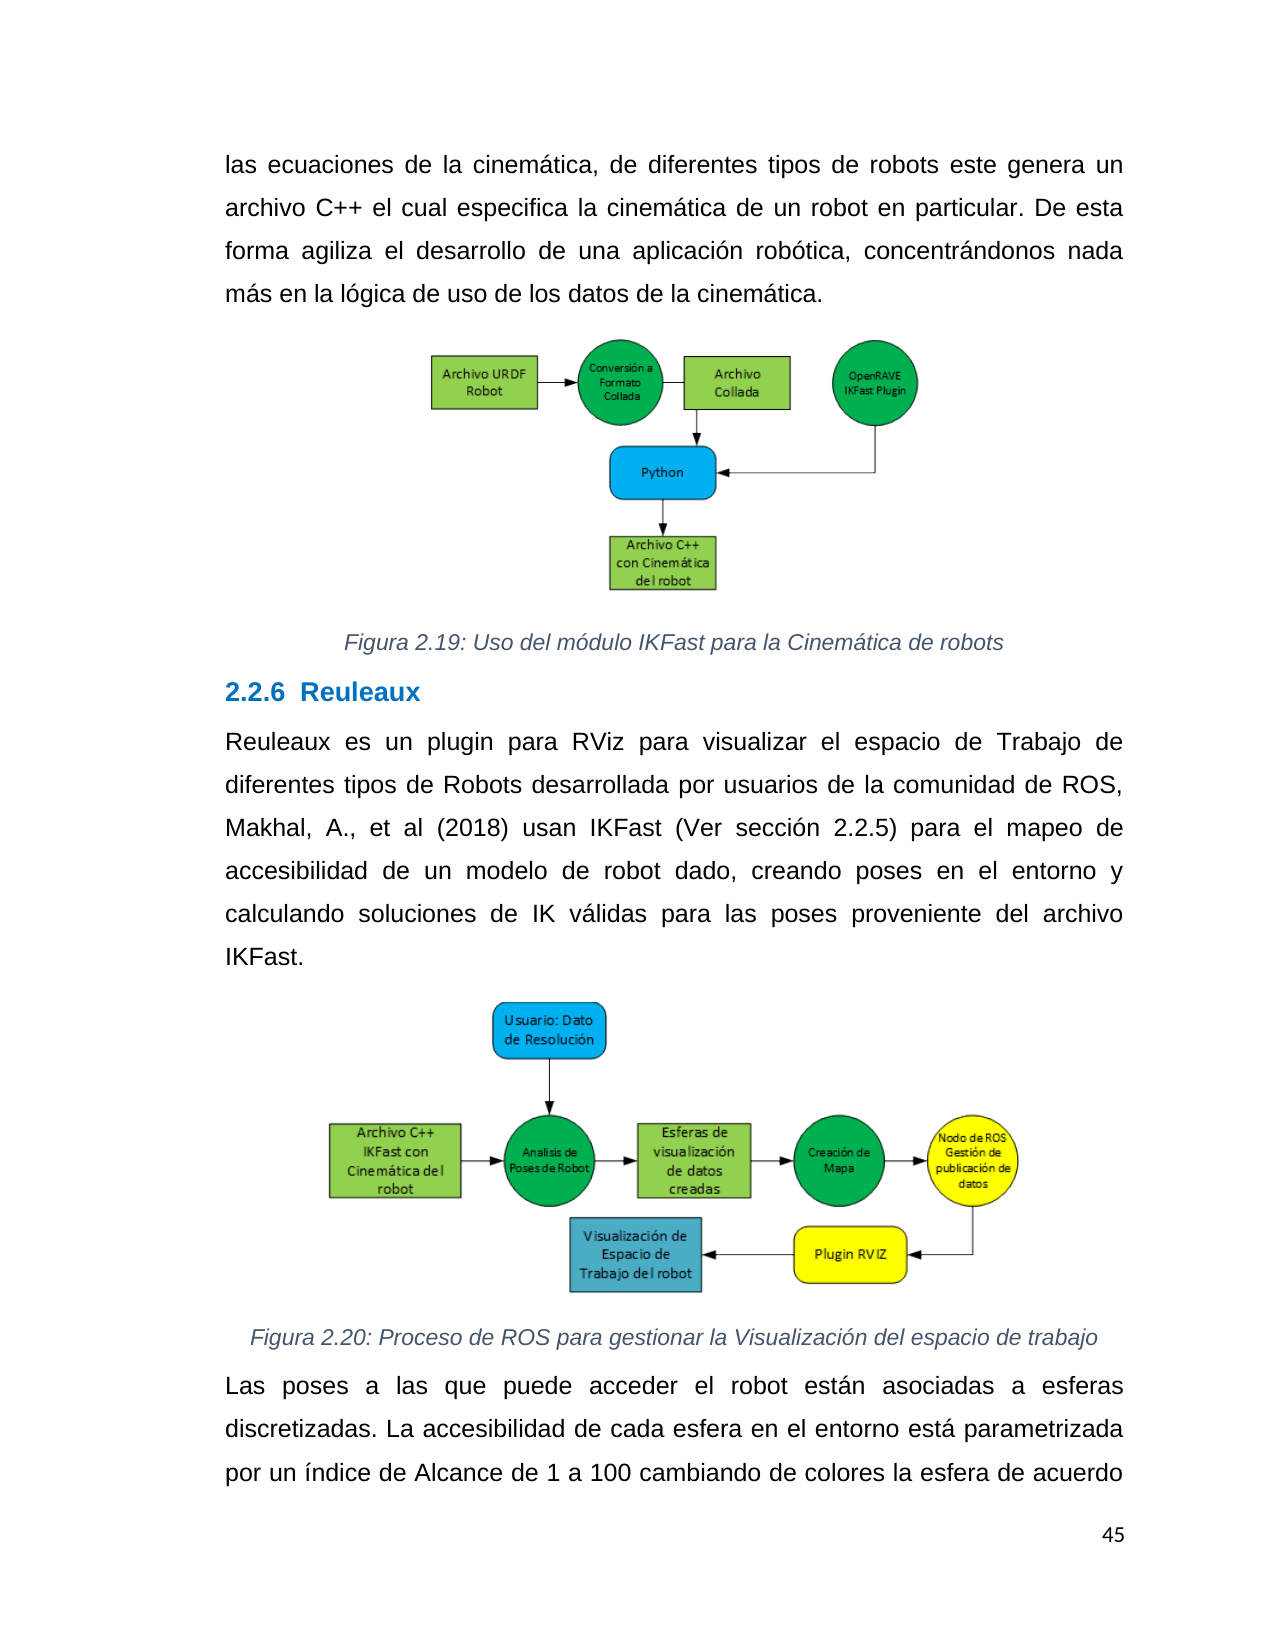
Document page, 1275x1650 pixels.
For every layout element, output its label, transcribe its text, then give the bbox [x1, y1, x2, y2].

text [225, 1371, 1125, 1486]
picture [430, 339, 920, 599]
text Figura 2.19: Uso del módulo IKFast para la Cinemática de robots [225, 629, 1125, 655]
text Figura 2.20: Proceso de ROS para gestionar la Visualización del espacio de trabajo [225, 1324, 1125, 1351]
picture [328, 1002, 1022, 1294]
text Reuleaux es un plugin para RViz para visualizar el espacio de Trabajo de diferentes tipos de Robots desarrollada por usuarios de la comunidad de ROS, Makhal, A., et al (2018) usan IKFast (Ver sección 2.2.5) para el mapeo de accesibilidad de un modelo de robot dado, creando poses en el entorno y calculando soluciones de IK válidas para las poses proveniente del archivo IKFast. [225, 727, 1125, 971]
list Reuleaux [225, 676, 1125, 707]
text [225, 150, 1125, 308]
